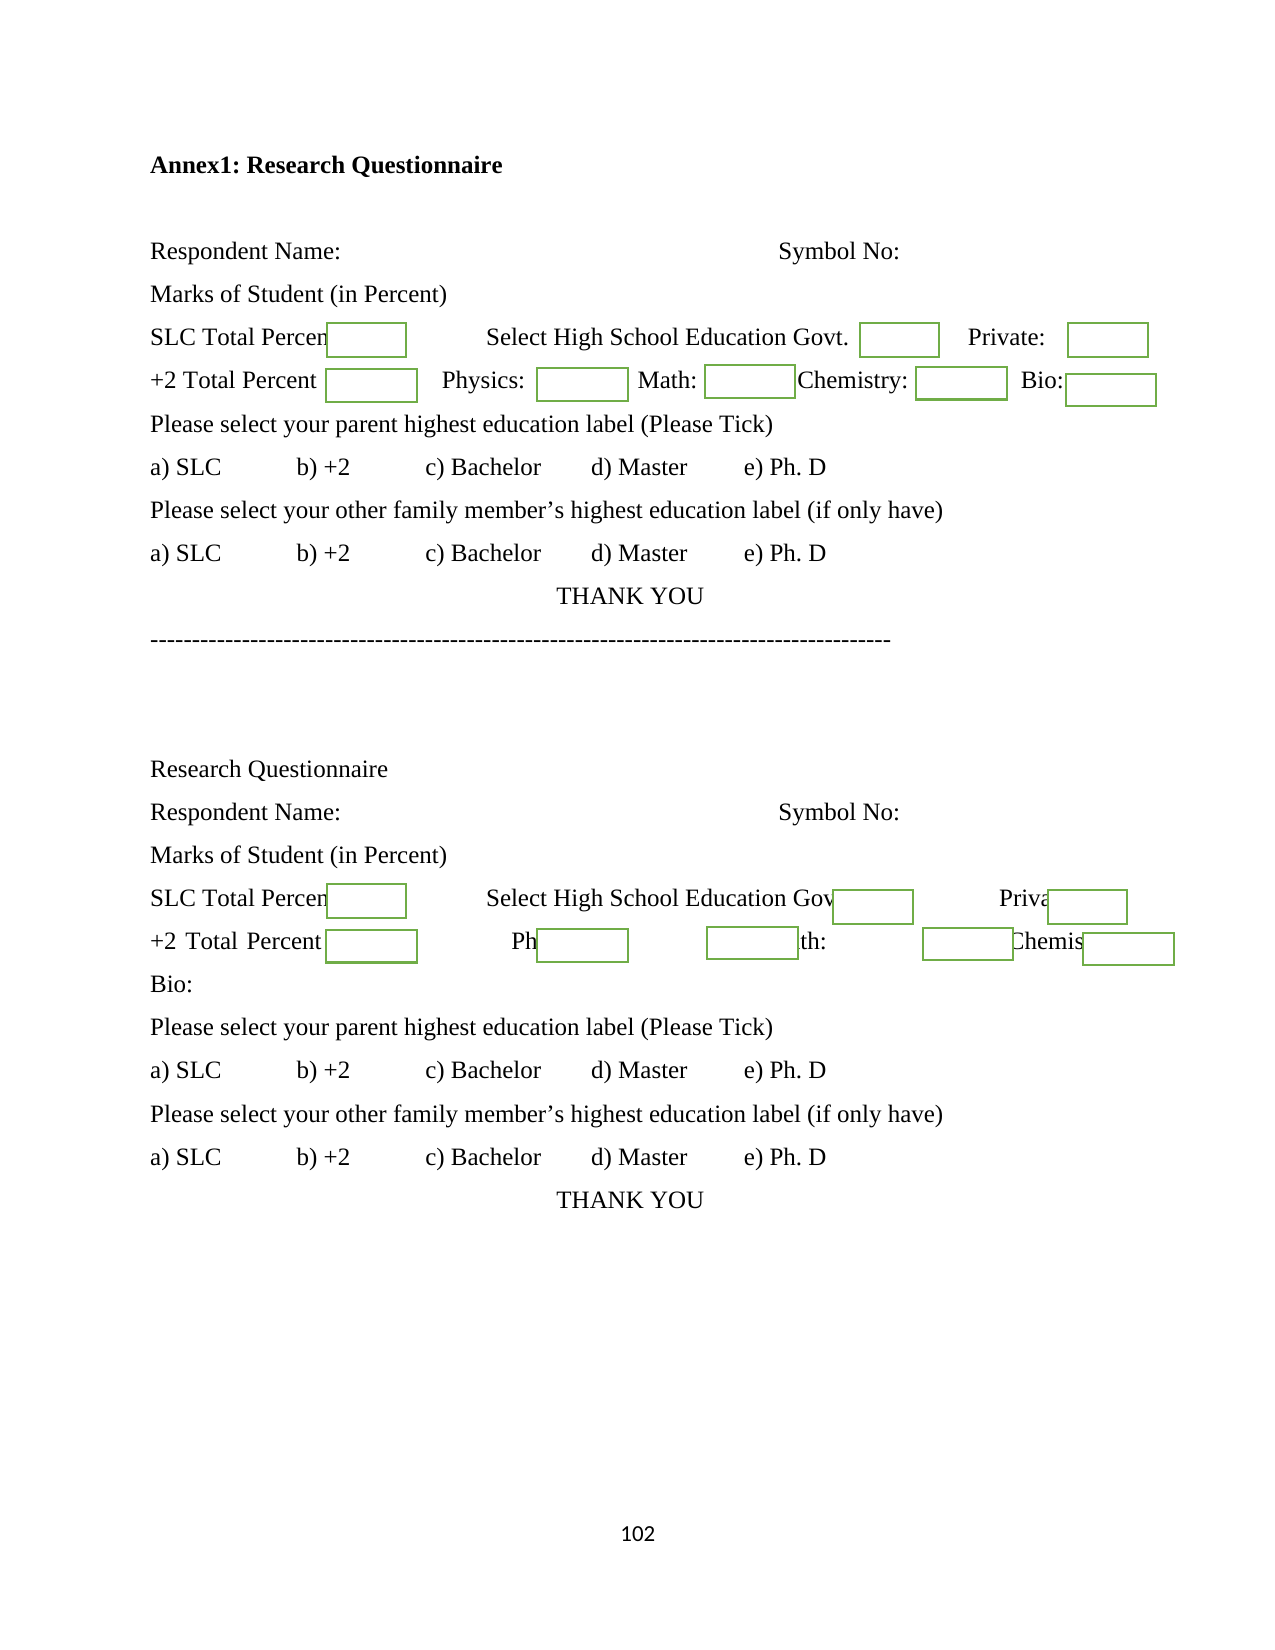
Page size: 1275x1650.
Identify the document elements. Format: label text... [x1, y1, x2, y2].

text a) SLC b) +2 c) Bachelor d) Master e) Ph. D [150, 1056, 1125, 1084]
text Respondent Name: Symbol No: [150, 236, 1125, 265]
text Research Questionnaire [150, 754, 1125, 782]
text THANK YOU [150, 1185, 1125, 1214]
text a) SLC b) +2 c) Bachelor d) Master e) Ph. D [150, 452, 1125, 481]
text SLC Total Percent Select High School Education Govt. Private: [407, 322, 859, 351]
text SLC Total Percent Select High School Education Govt. Private: [150, 883, 326, 912]
text SLC Total Percent Select High School Education Govt. Private: [940, 322, 1067, 351]
text Marks of Student (in Percent) [150, 840, 1125, 869]
text Respondent Name: Symbol No: [150, 797, 1125, 826]
text SLC Total Percent Select High School Education Govt. Private: [150, 322, 326, 351]
text Please select your other family member’s highest education label (if only have) [150, 1099, 1125, 1127]
text SLC Total Percent Select High School Education Govt. Private: [407, 883, 1125, 912]
text ----------------------------------------------------------------------------------------- [150, 624, 1125, 653]
text +2 Total Percent Physics: Math: Chemistry: Bio: [150, 926, 1125, 998]
text Please select your other family member’s highest education label (if only have) [150, 495, 1125, 524]
text +2 Total Percent Physics: Math: Chemistry: Bio: [150, 366, 704, 394]
text a) SLC b) +2 c) Bachelor d) Master e) Ph. D [150, 538, 1125, 567]
text Marks of Student (in Percent) [150, 279, 1125, 308]
subtitle Annex1: Research Questionnaire [150, 150, 1125, 179]
text +2 Total Percent Physics: Math: Chemistry: Bio: [1008, 366, 1125, 394]
text Please select your parent highest education label (Please Tick) [150, 1012, 1125, 1041]
text +2 Total Percent Physics: Math: Chemistry: Bio: [796, 366, 915, 394]
text THANK YOU [150, 581, 1125, 610]
text a) SLC b) +2 c) Bachelor d) Master e) Ph. D [150, 1142, 1125, 1171]
text Please select your parent highest education label (Please Tick) [150, 409, 1125, 437]
